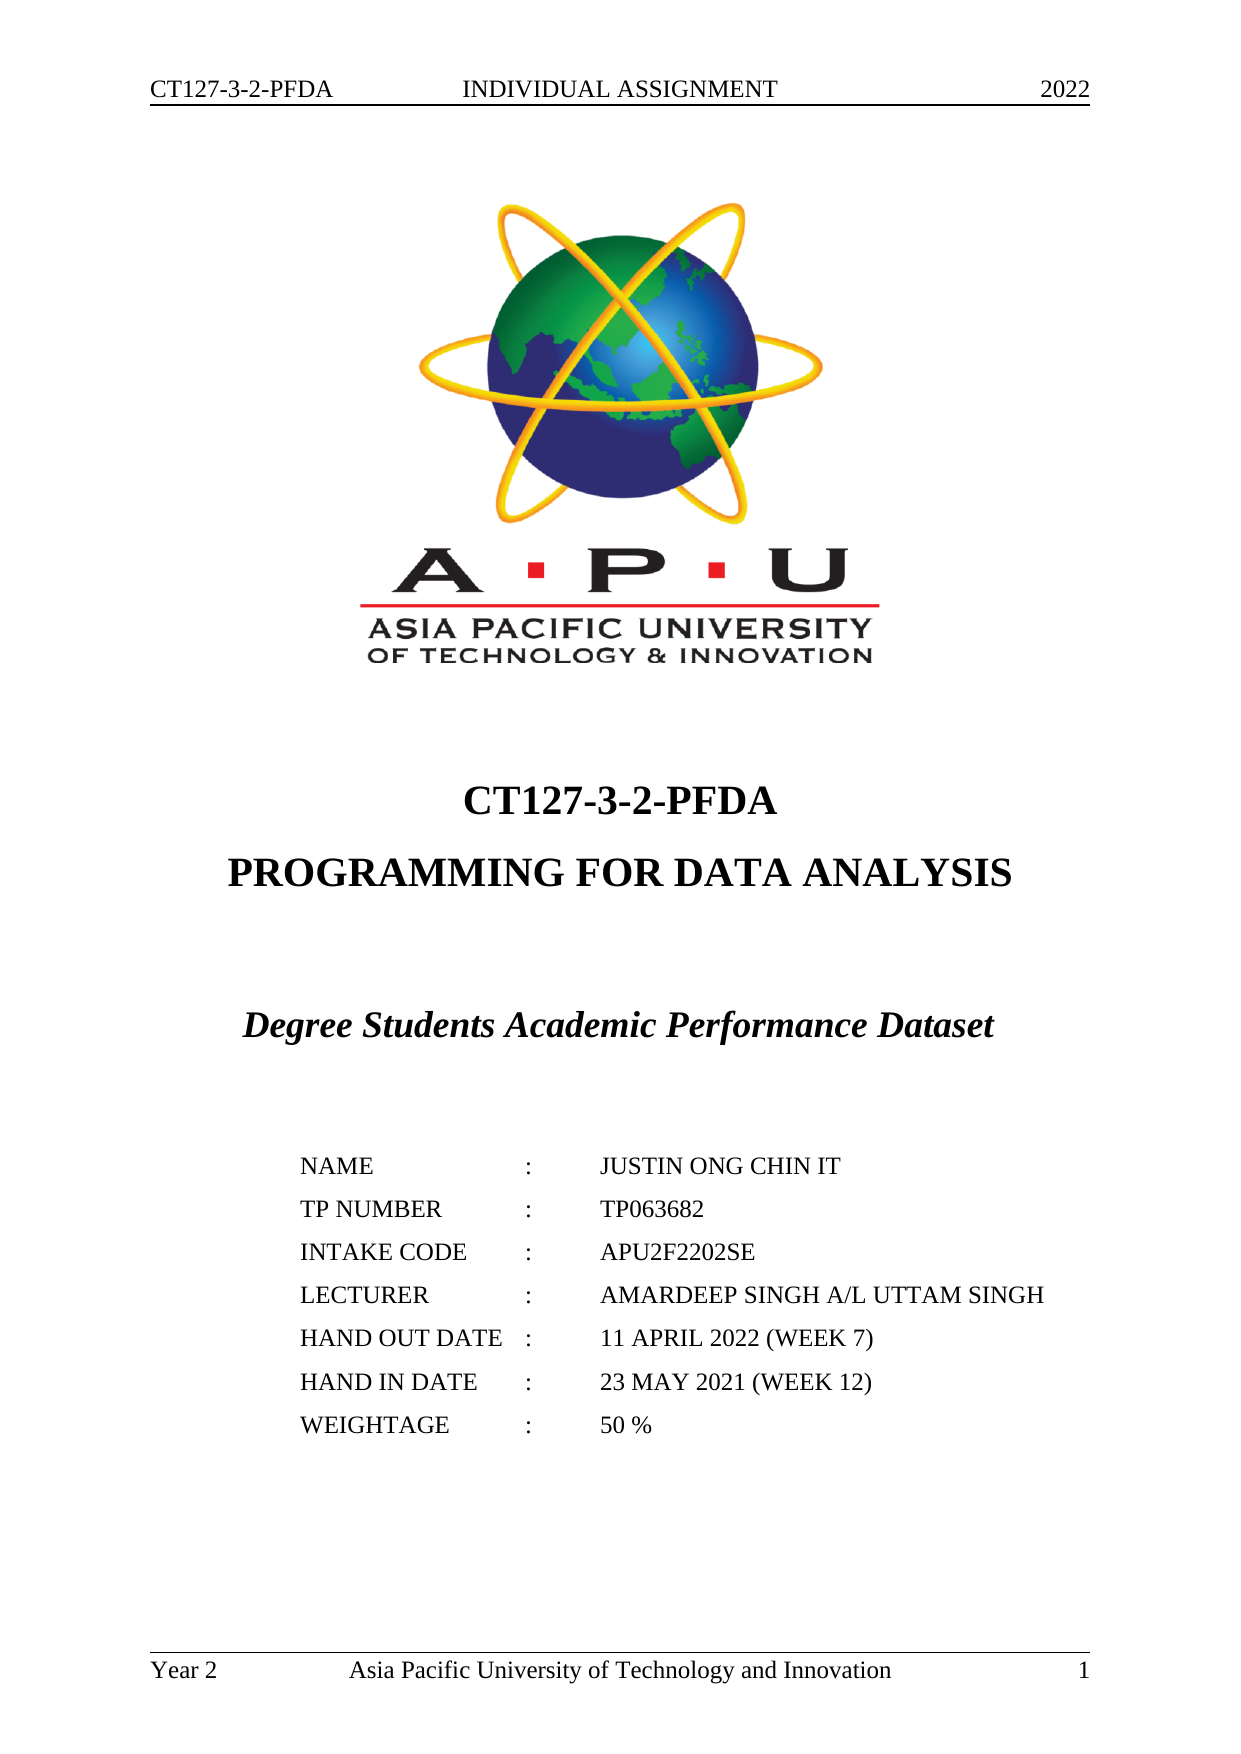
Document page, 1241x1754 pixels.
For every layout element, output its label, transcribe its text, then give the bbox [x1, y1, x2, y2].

text Degree Students Academic Performance Dataset [150, 1003, 1090, 1046]
text TP NUMBER : TP063682 [225, 1194, 1090, 1223]
text WEIGHTAGE : 50 % [225, 1410, 1090, 1438]
text HAND IN DATE : 23 MAY 2021 (WEEK 12) [225, 1367, 1090, 1395]
text CT127-3-2-PFDA [150, 775, 1090, 823]
text LECTURER : AMARDEEP SINGH A/L UTTAM SINGH [300, 1280, 1090, 1309]
text HAND OUT DATE : 11 APRIL 2022 (WEEK 7) [225, 1323, 1090, 1352]
text NAME : JUSTIN ONG CHIN IT [225, 1151, 1090, 1180]
picture [360, 202, 880, 663]
text INTAKE CODE : APU2F2202SE [225, 1237, 1090, 1266]
text PROGRAMMING FOR DATA ANALYSIS [150, 847, 1090, 895]
